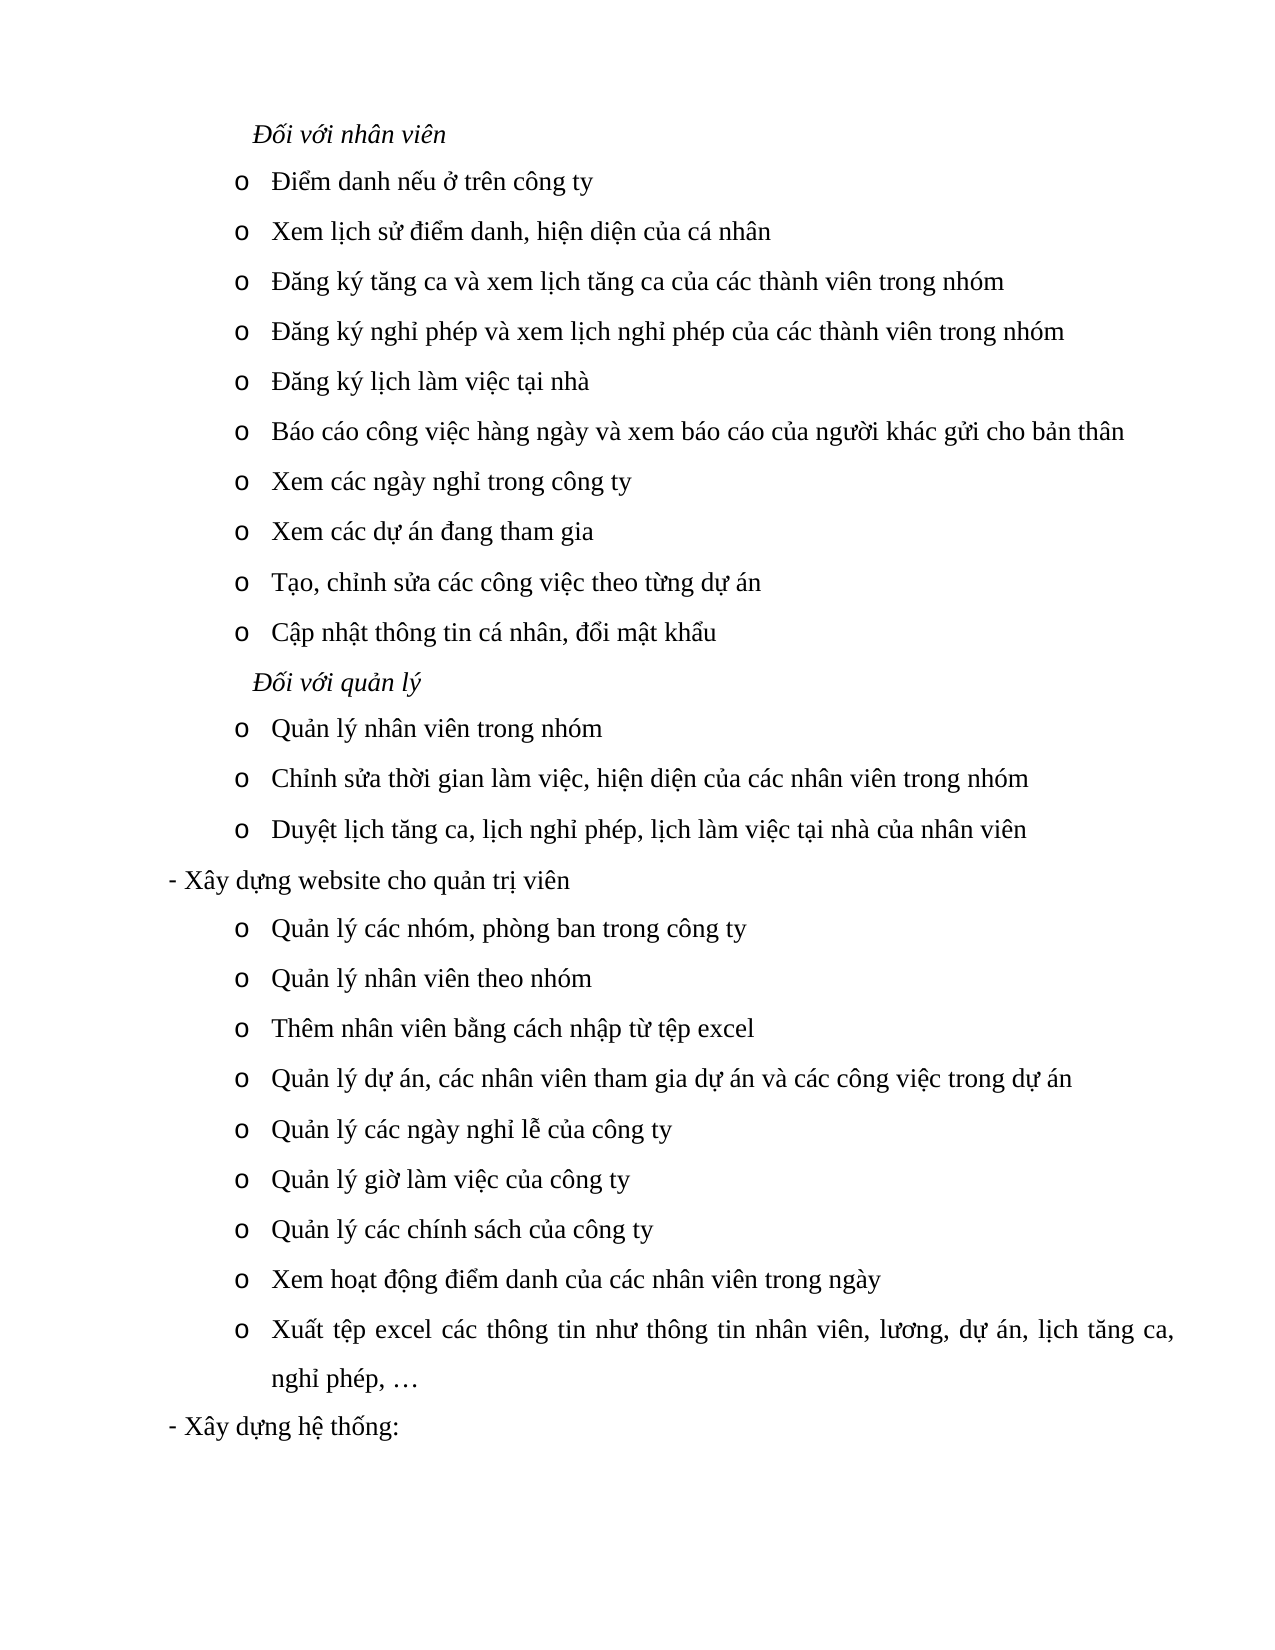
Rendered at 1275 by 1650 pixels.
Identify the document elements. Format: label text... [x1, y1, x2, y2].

list Điểm danh nếu ở trên công ty [233, 165, 1176, 198]
list Xem hoạt động điểm danh của các nhân viên trong ngày [233, 1263, 1176, 1296]
list Thêm nhân viên bằng cách nhập từ tệp excel [233, 1012, 1176, 1046]
list Tạo, chỉnh sửa các công việc theo từng dự án [233, 566, 1176, 599]
list Quản lý các ngày nghỉ lễ của công ty [233, 1113, 1176, 1146]
list Quản lý nhân viên theo nhóm [233, 962, 1176, 996]
list Báo cáo công việc hàng ngày và xem báo cáo của người khác gửi cho bản thân [233, 415, 1176, 449]
list Xây dựng hệ thống: [168, 1409, 1176, 1442]
list Duyệt lịch tăng ca, lịch nghỉ phép, lịch làm việc tại nhà của nhân viên [233, 813, 1176, 846]
list Đăng ký lịch làm việc tại nhà [233, 365, 1176, 399]
list Đăng ký nghỉ phép và xem lịch nghỉ phép của các thành viên trong nhóm [233, 315, 1176, 348]
list Cập nhật thông tin cá nhân, đổi mật khẩu [233, 616, 1176, 649]
list Quản lý nhân viên trong nhóm [233, 712, 1176, 746]
list Đối với quản lý [252, 666, 1157, 697]
list Đối với nhân viên [168, 118, 1176, 149]
list Quản lý giờ làm việc của công ty [233, 1163, 1176, 1196]
list Xem các dự án đang tham gia [233, 516, 1176, 549]
list Xem các ngày nghỉ trong công ty [233, 465, 1176, 499]
list Quản lý dự án, các nhân viên tham gia dự án và các công việc trong dự án [233, 1063, 1176, 1096]
list Chỉnh sửa thời gian làm việc, hiện diện của các nhân viên trong nhóm [233, 763, 1176, 796]
list Đăng ký tăng ca và xem lịch tăng ca của các thành viên trong nhóm [233, 265, 1176, 298]
list Quản lý các nhóm, phòng ban trong công ty [233, 912, 1176, 946]
list Xuất tệp excel các thông tin như thông tin nhân viên, lương, dự án, lịch tăng ca, nghỉ phép, … [233, 1313, 1176, 1393]
list Xây dựng website cho quản trị viên [168, 863, 1176, 896]
list Quản lý các chính sách của công ty [233, 1213, 1176, 1246]
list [233, 215, 1176, 248]
